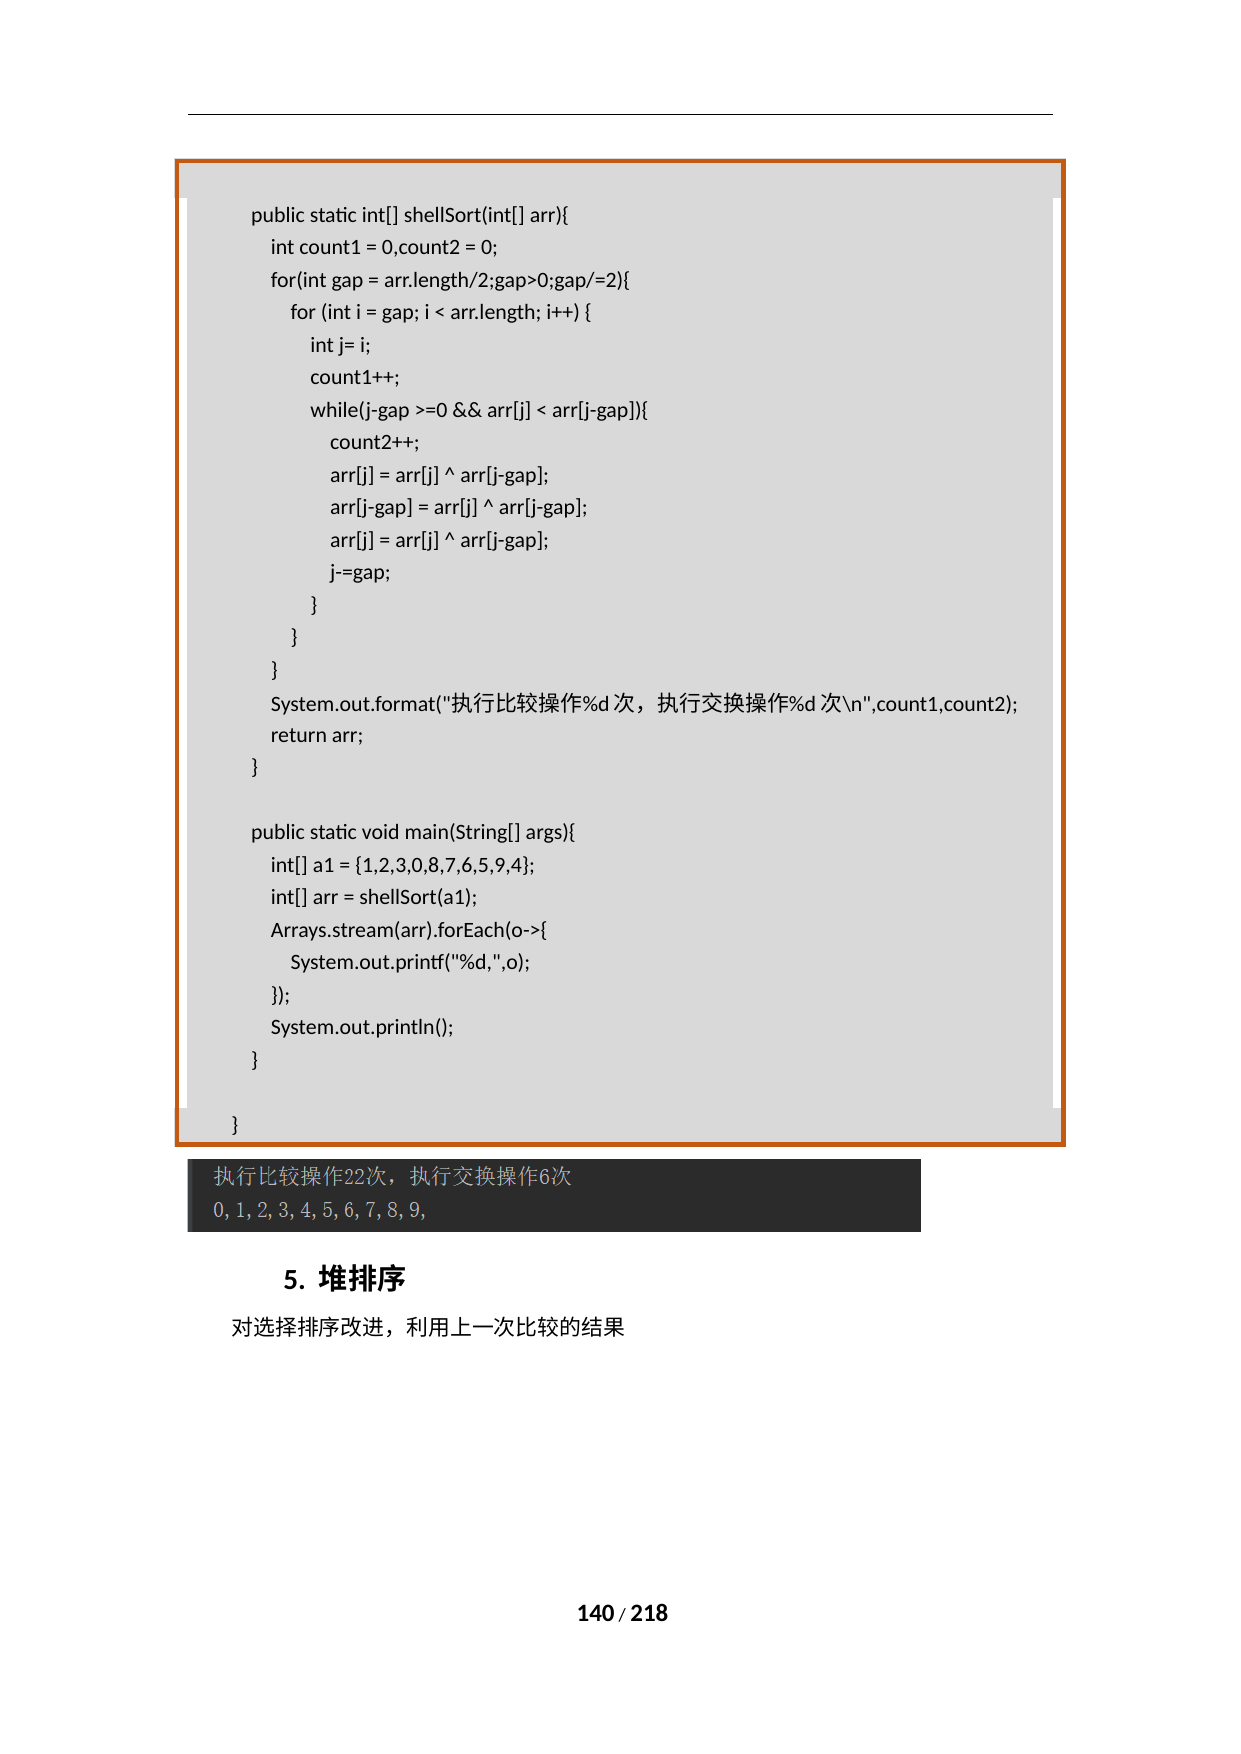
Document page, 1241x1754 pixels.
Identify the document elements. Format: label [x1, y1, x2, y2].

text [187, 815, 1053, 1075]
picture [187, 1159, 921, 1232]
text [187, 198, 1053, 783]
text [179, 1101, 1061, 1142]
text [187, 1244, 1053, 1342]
